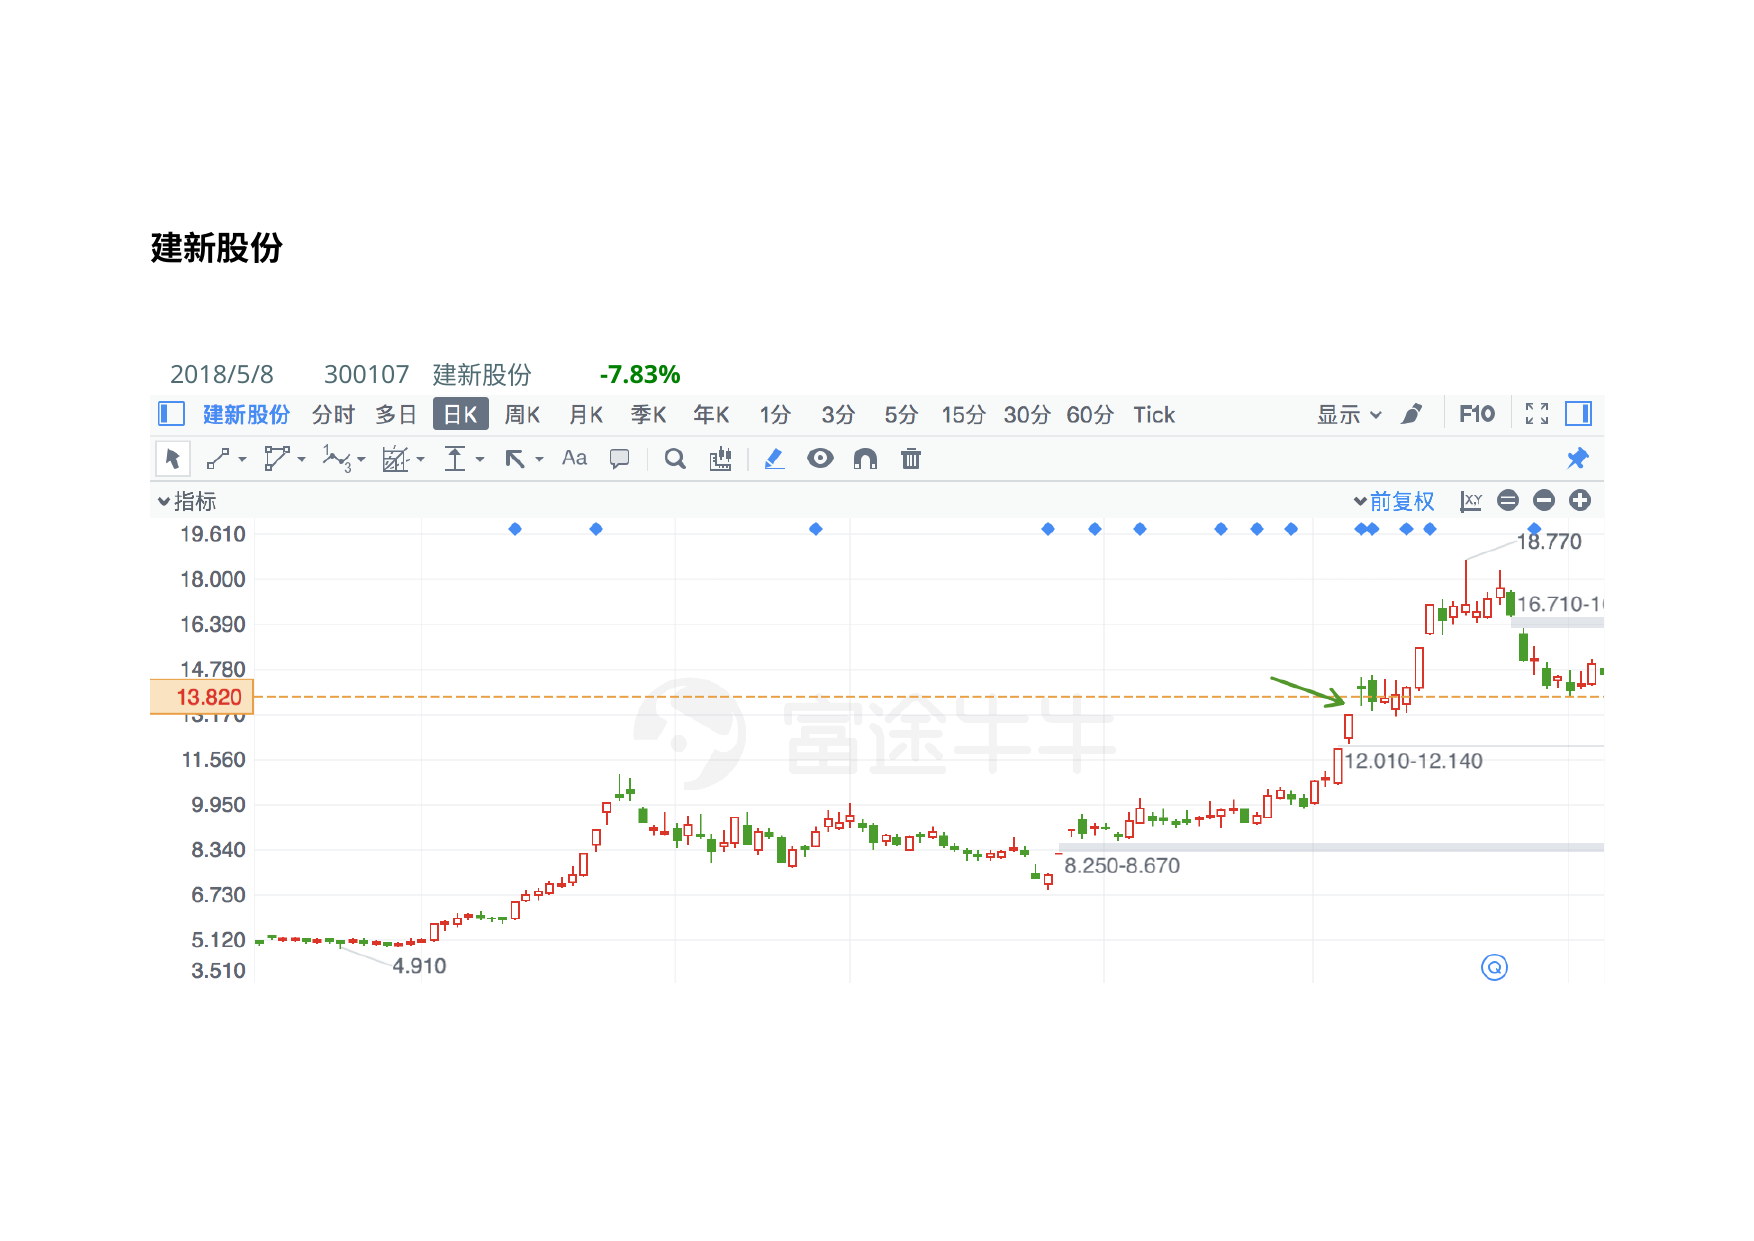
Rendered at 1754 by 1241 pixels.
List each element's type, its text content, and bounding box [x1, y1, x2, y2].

table_header 2018/5/8 [150, 352, 285, 395]
table_header -7.83% [556, 352, 692, 395]
table_header 300107 [285, 352, 421, 395]
table_header 建新股份 [421, 352, 556, 395]
picture [150, 395, 1605, 983]
subtitle 建新股份 [150, 201, 1604, 289]
